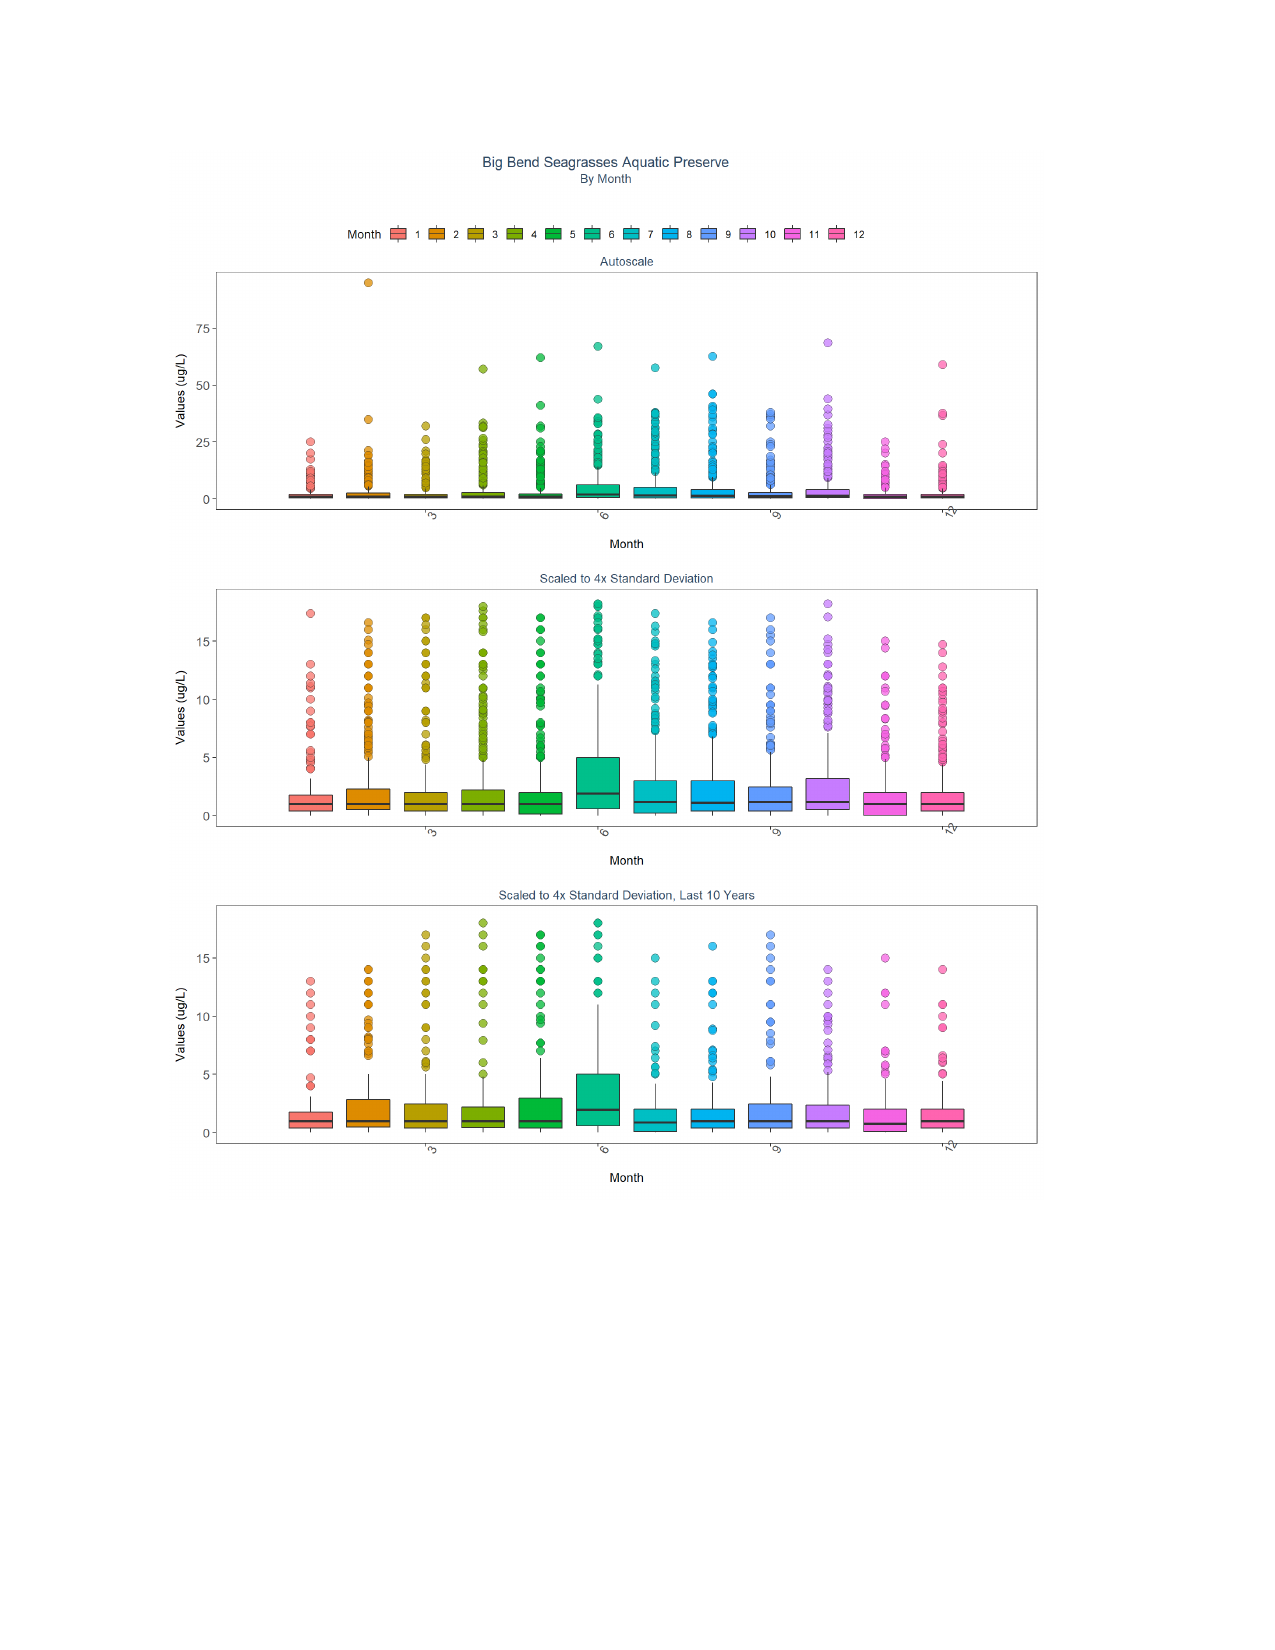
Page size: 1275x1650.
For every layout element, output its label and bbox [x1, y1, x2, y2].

picture [168, 150, 1044, 1200]
